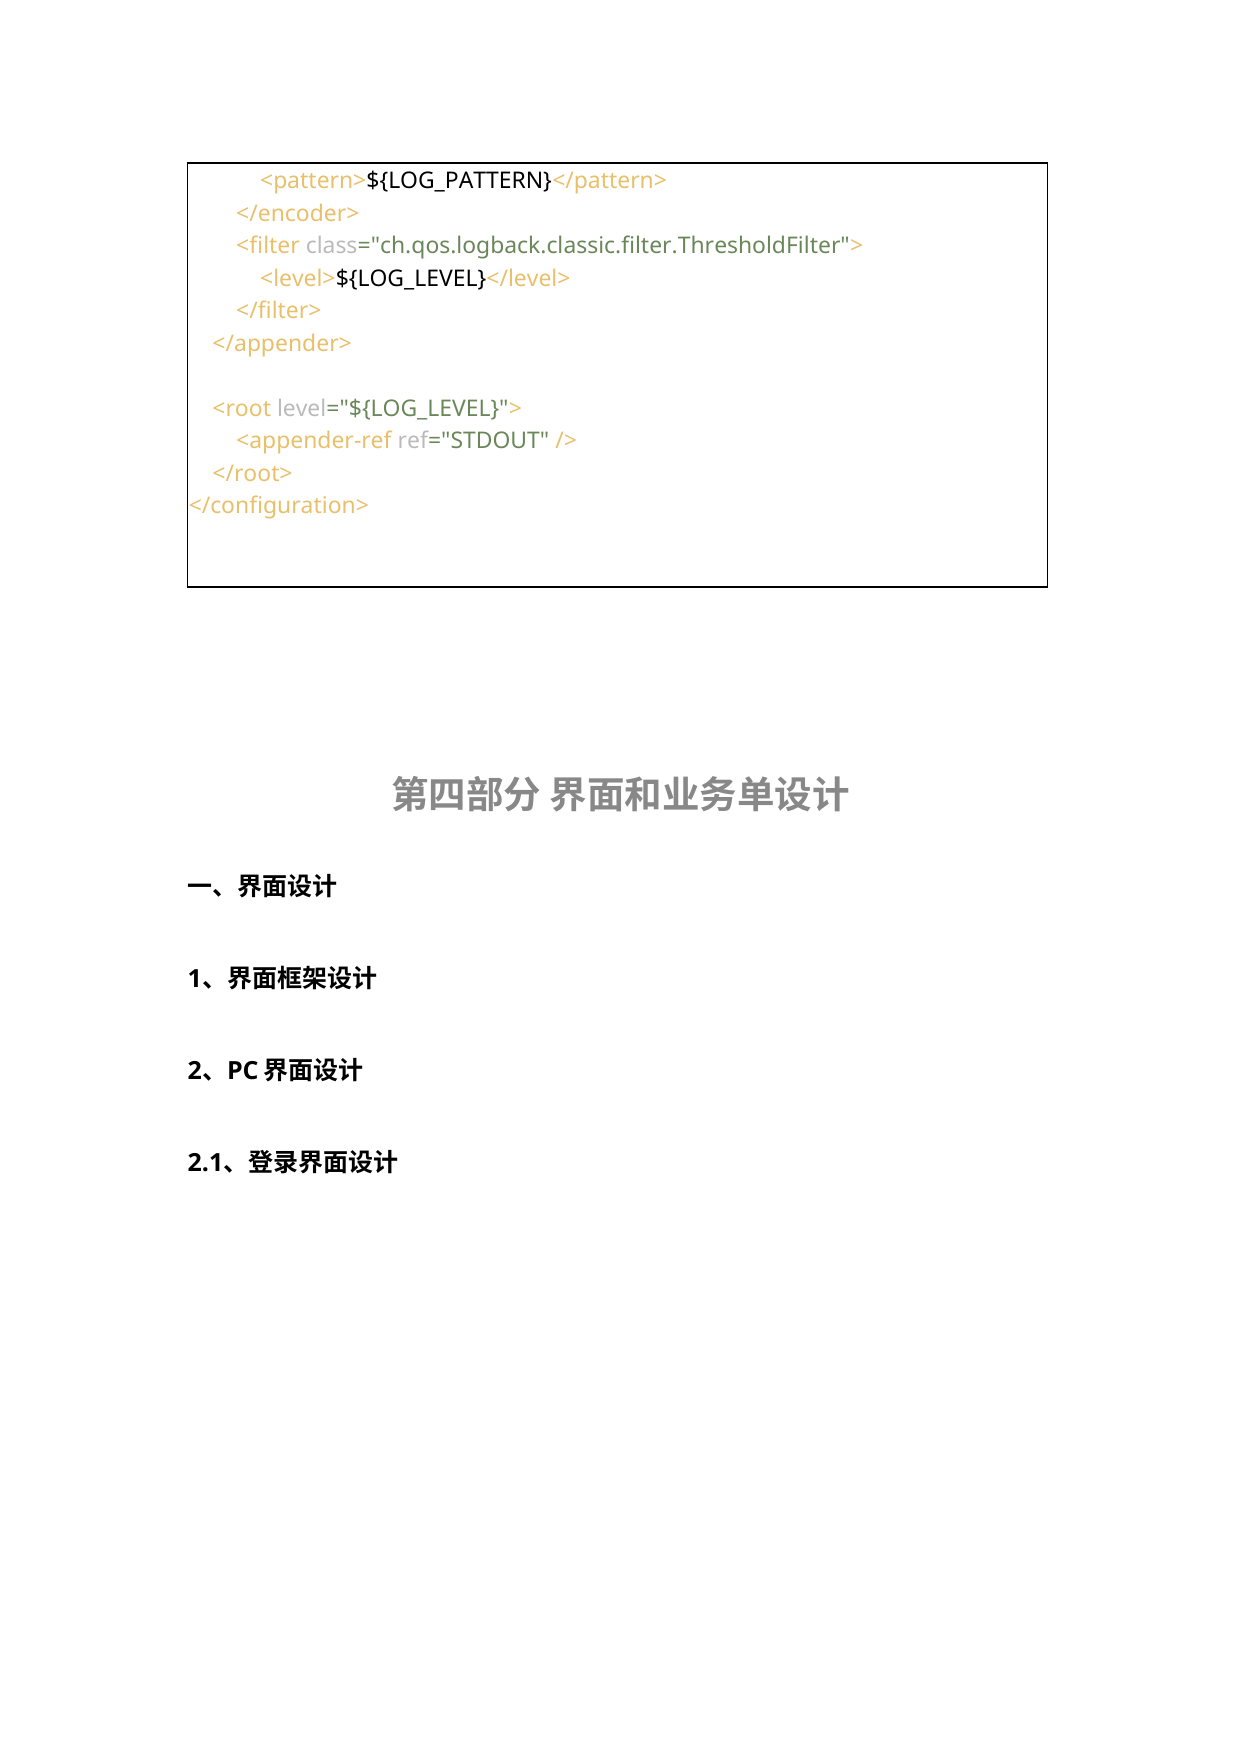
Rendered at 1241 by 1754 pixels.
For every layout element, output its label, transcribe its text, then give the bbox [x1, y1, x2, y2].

text 2.1、登录界面设计 [187, 1128, 1053, 1193]
text 第四部分 界面和业务单设计 [187, 760, 1053, 825]
text 1、界面框架设计 [187, 944, 1053, 1009]
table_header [188, 164, 1047, 586]
text 一、界面设计 [187, 852, 1053, 917]
text 2、PC界面设计 [187, 1036, 1053, 1101]
